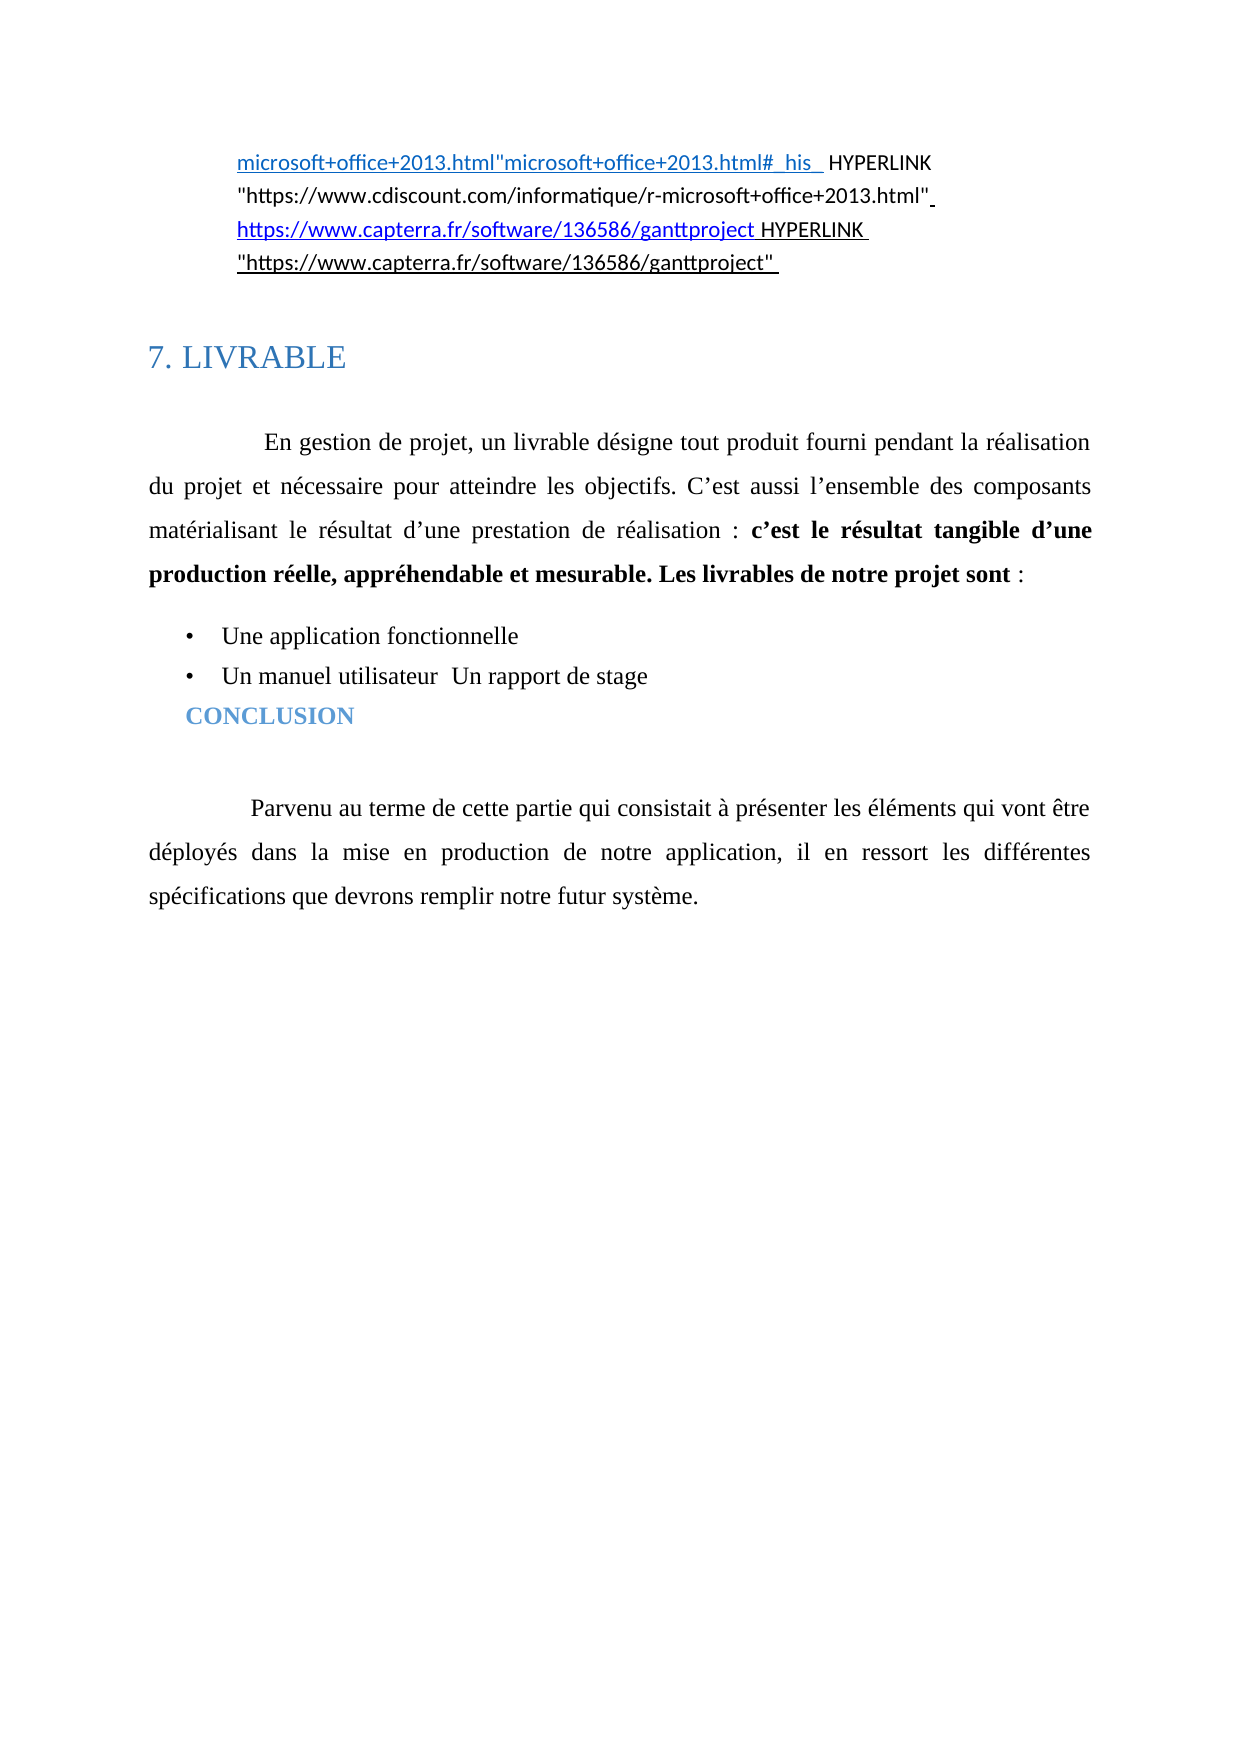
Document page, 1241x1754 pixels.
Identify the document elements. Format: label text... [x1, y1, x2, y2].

text En gestion de projet, un livrable désigne tout produit fourni pendant la réalisation du projet et nécessaire pour atteindre les objectifs. C’est aussi l’ensemble des composants matérialisant le résultat d’une prestation de réalisation : c’est le résultat tangible d’une production réelle, appréhendable et mesurable. Les livrables de notre projet sont : [147, 427, 1093, 588]
text Parvenu au terme de cette partie qui consistait à présenter les éléments qui vont être déployés dans la mise en production de notre application, il en ressort les différentes spécifications que devrons remplir notre futur système. [147, 793, 1093, 910]
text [237, 148, 1093, 276]
list Une application fonctionnelle [185, 621, 775, 649]
text 7. LIVRABLE [147, 338, 1093, 376]
list Un manuel utilisateur Un rapport de stage CONCLUSION [185, 661, 775, 729]
